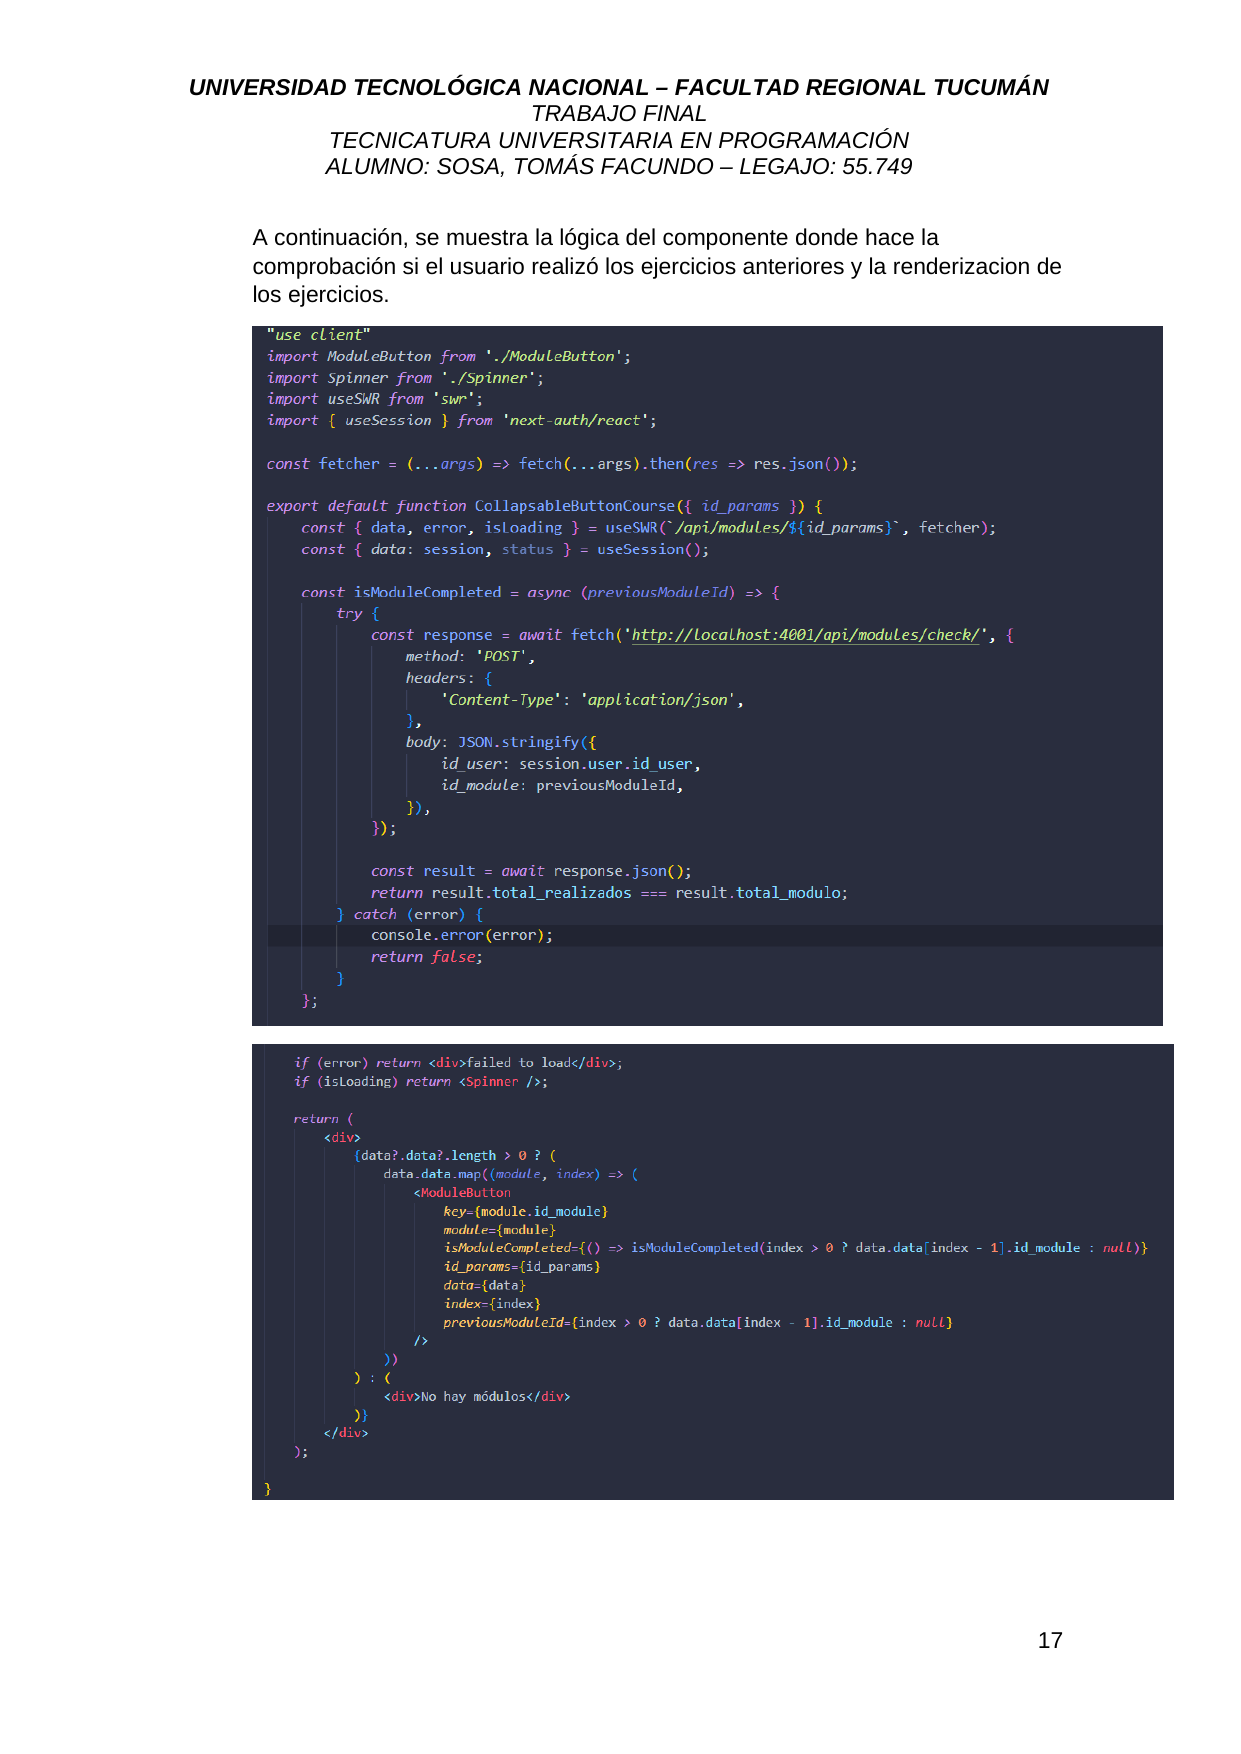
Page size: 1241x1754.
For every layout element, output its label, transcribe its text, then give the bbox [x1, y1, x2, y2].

picture [252, 1044, 1174, 1500]
picture [252, 326, 1163, 1026]
text A continuación, se muestra la lógica del componente donde hace la comprobación si el usuario realizó los ejercicios anteriores y la renderizacion de los ejercicios. [252, 224, 1063, 308]
